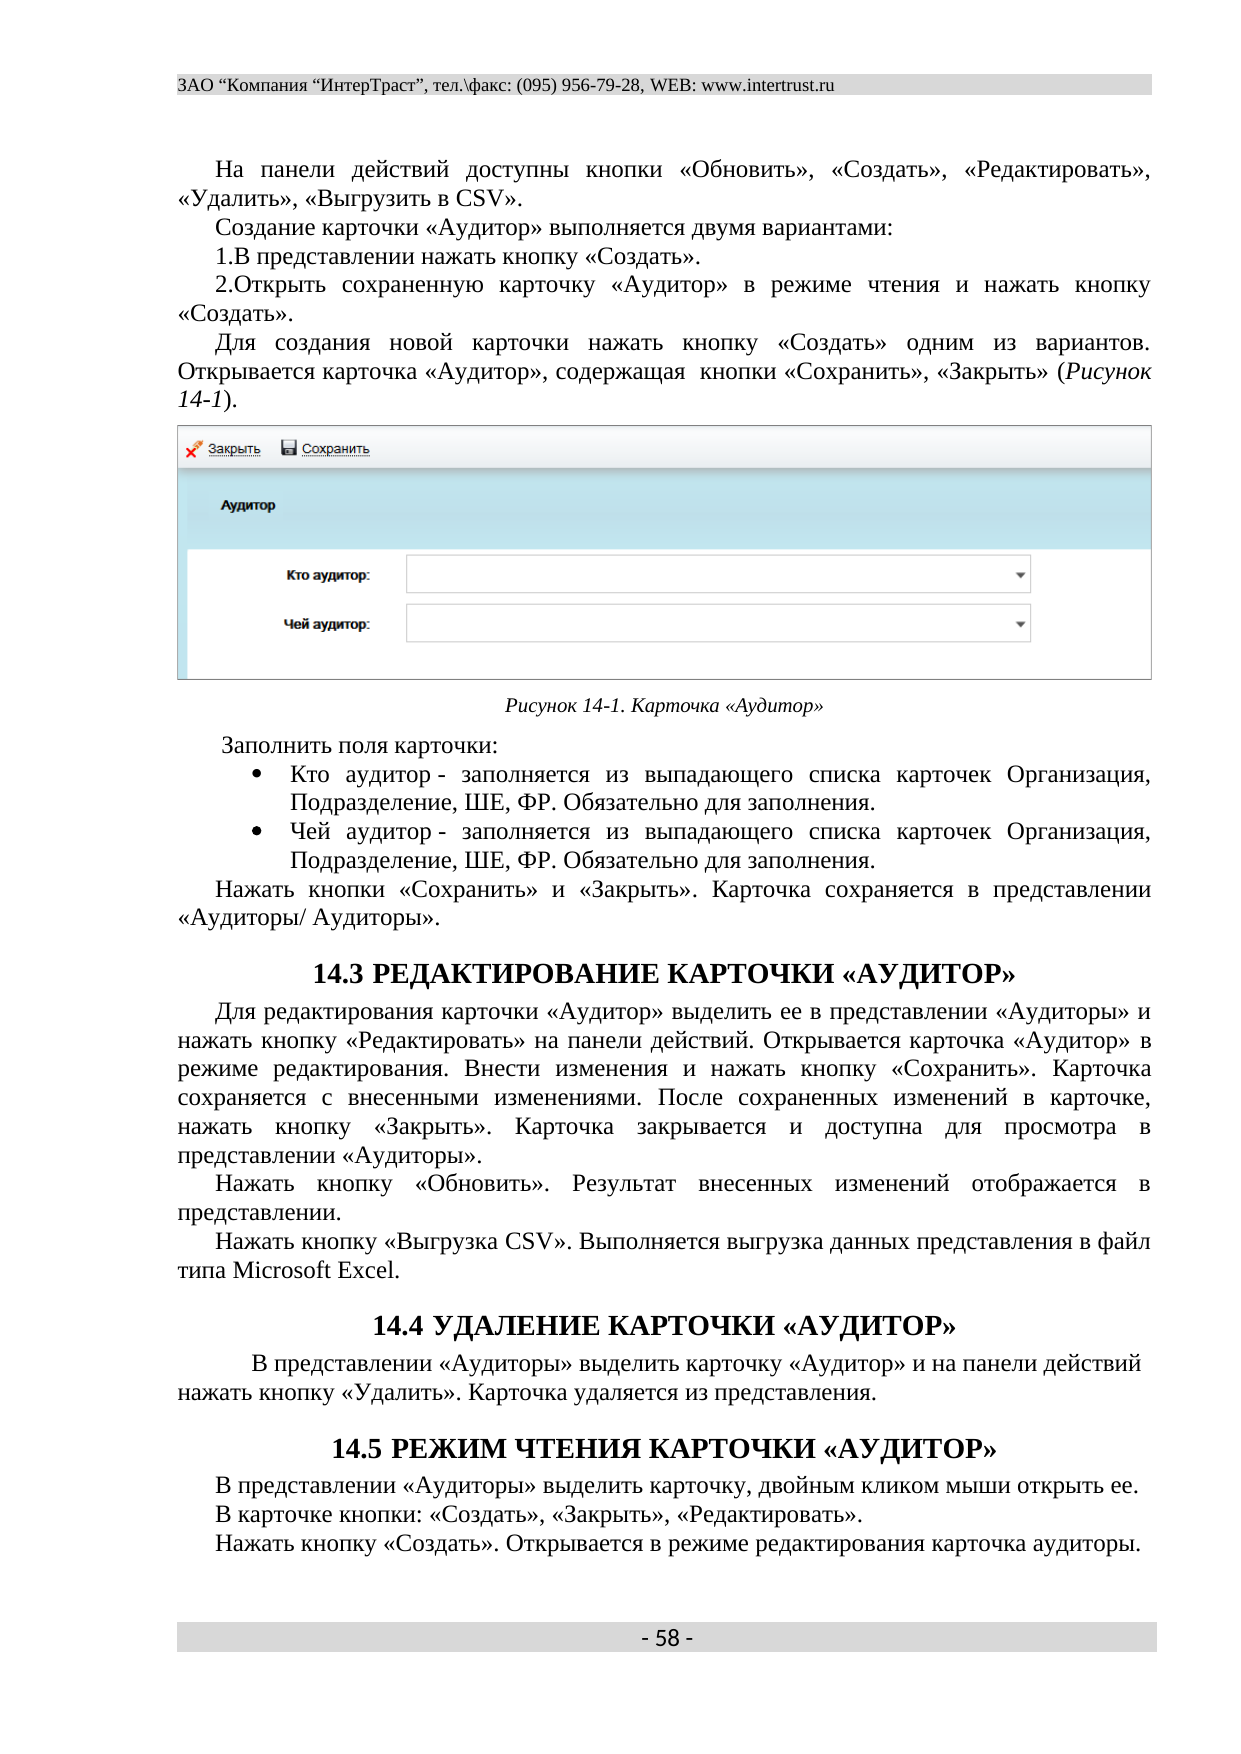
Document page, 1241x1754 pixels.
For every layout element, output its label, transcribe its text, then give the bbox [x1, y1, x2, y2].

picture [177, 425, 1152, 680]
text В карточке кнопки: «Создать», «Закрыть», «Редактировать». [177, 1499, 1152, 1528]
text Рисунок 14-1. Карточка «Аудитор» [177, 692, 1152, 717]
text Заполнить поля карточки: [177, 730, 1152, 759]
text В представлении «Аудиторы» выделить карточку, двойным кликом мыши открыть ее. [177, 1471, 1152, 1499]
text 1.В представлении нажать кнопку «Создать». [177, 241, 1152, 269]
list Чей аудитор - заполняется из выпадающего списка карточек Организация, Подразделение, ШЕ, ФР. Обязательно для заполнения. [252, 816, 1152, 874]
text Нажать кнопку «Создать». Открывается в режиме редактирования карточка аудиторы. [177, 1528, 1152, 1557]
text На панели действий доступны кнопки «Обновить», «Создать», «Редактировать», «Удалить», «Выгрузить в CSV». [177, 154, 1152, 212]
text Нажать кнопку «Обновить». Результат внесенных изменений отображается в представлении. [177, 1168, 1152, 1226]
text В представлении «Аудиторы» выделить карточку «Аудитор» и на панели действий нажать кнопку «Удалить». Карточка удаляется из представления. [177, 1348, 1152, 1406]
subtitle Редактирование карточки «Аудитор» [177, 956, 1152, 990]
subtitle Удаление карточки «Аудитор» [177, 1308, 1152, 1342]
text Создание карточки «Аудитор» выполняется двумя вариантами: [177, 212, 1152, 241]
text Нажать кнопки «Сохранить» и «Закрыть». Карточка сохраняется в представлении «Аудиторы/ Аудиторы». [177, 874, 1152, 931]
list Кто аудитор - заполняется из выпадающего списка карточек Организация, Подразделение, ШЕ, ФР. Обязательно для заполнения. [252, 759, 1152, 816]
text Нажать кнопку «Выгрузка CSV». Выполняется выгрузка данных представления в файл типа Microsoft Excel. [177, 1226, 1152, 1283]
text Для редактирования карточки «Аудитор» выделить ее в представлении «Аудиторы» и нажать кнопку «Редактировать» на панели действий. Открывается карточка «Аудитор» в режиме редактирования. Внести изменения и нажать кнопку «Сохранить». Карточка сохраняется с внесенными изменениями. После сохраненных изменений в карточке, нажать кнопку «Закрыть». Карточка закрывается и доступна для просмотра в представлении «Аудиторы». [177, 996, 1152, 1168]
subtitle режим чтения карточки «Аудитор» [177, 1431, 1152, 1464]
text 2.Открыть сохраненную карточку «Аудитор» в режиме чтения и нажать кнопку «Создать». [177, 269, 1152, 327]
text Для создания новой карточки нажать кнопку «Создать» одним из вариантов. Открывается карточка «Аудитор», содержащая кнопки «Сохранить», «Закрыть» (Рисунок 14-1). [177, 327, 1152, 413]
